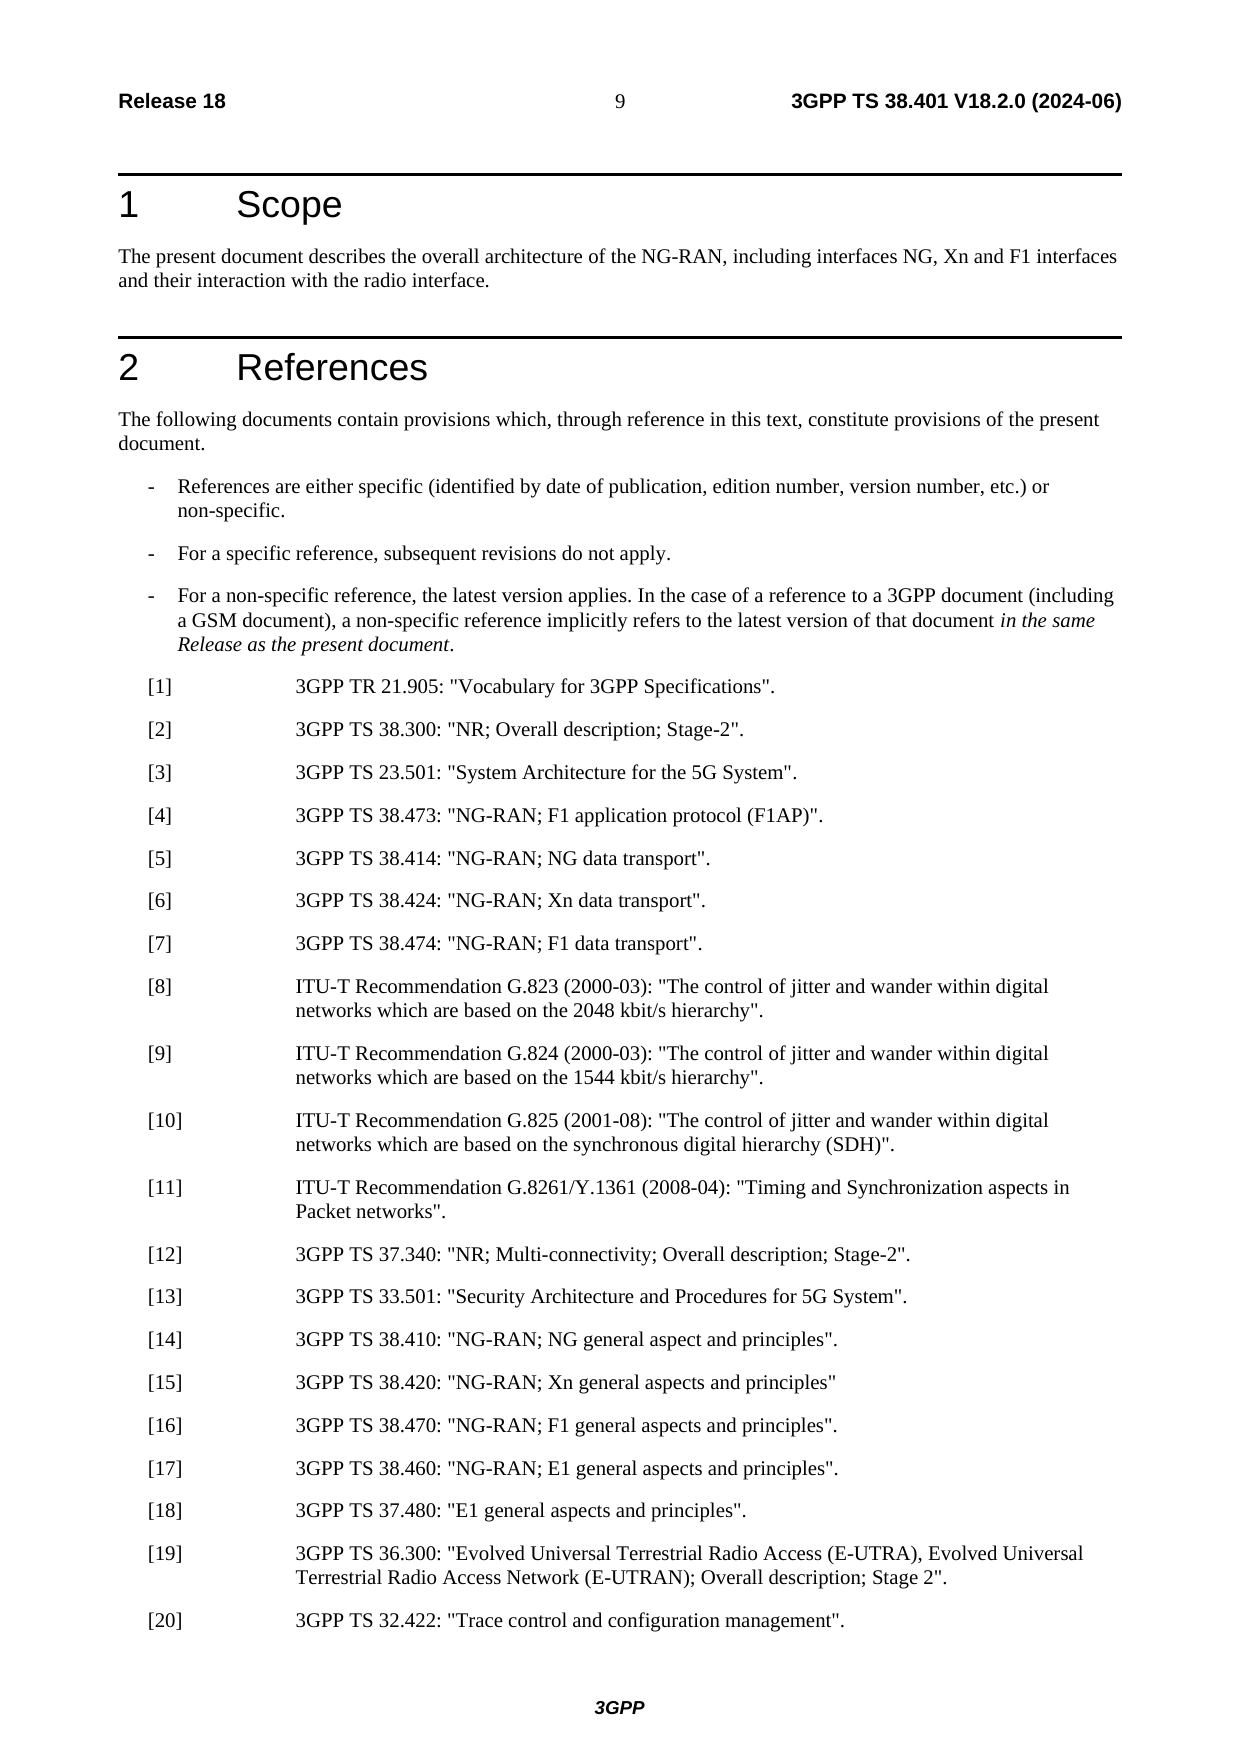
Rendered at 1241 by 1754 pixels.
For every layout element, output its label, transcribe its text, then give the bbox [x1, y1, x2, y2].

text - References are either specific (identified by date of publication, edition number, version number, etc.) or non-specific. [148, 474, 1122, 522]
text [19] 3GPP TS 36.300: "Evolved Universal Terrestrial Radio Access (E-UTRA), Evolved Universal Terrestrial Radio Access Network (E-UTRAN); Overall description; Stage 2". [148, 1541, 1122, 1589]
text [12] 3GPP TS 37.340: "NR; Multi-connectivity; Overall description; Stage-2". [148, 1242, 1122, 1266]
text - For a non-specific reference, the latest version applies. In the case of a reference to a 3GPP document (including a GSM document), a non-specific reference implicitly refers to the latest version of that document in the same Release as the present document. [148, 583, 1122, 656]
text [1] 3GPP TR 21.905: "Vocabulary for 3GPP Specifications". [148, 674, 1122, 698]
text The present document describes the overall architecture of the NG-RAN, including interfaces NG, Xn and F1 interfaces and their interaction with the radio interface. [118, 244, 1122, 292]
text [6] 3GPP TS 38.424: "NG-RAN; Xn data transport". [148, 888, 1122, 912]
text [7] 3GPP TS 38.474: "NG-RAN; F1 data transport". [148, 931, 1122, 955]
subtitle 2 References [118, 339, 1122, 388]
subtitle 1 Scope [118, 176, 1122, 225]
text The following documents contain provisions which, through reference in this text, constitute provisions of the present document. [118, 407, 1122, 455]
text [17] 3GPP TS 38.460: "NG-RAN; E1 general aspects and principles". [148, 1456, 1122, 1480]
text [15] 3GPP TS 38.420: "NG-RAN; Xn general aspects and principles" [148, 1370, 1122, 1394]
text [11] ITU-T Recommendation G.8261/Y.1361 (2008-04): "Timing and Synchronization aspects in Packet networks". [148, 1175, 1122, 1223]
text [4] 3GPP TS 38.473: "NG-RAN; F1 application protocol (F1AP)". [148, 803, 1122, 827]
text [20] 3GPP TS 32.422: "Trace control and configuration management". [148, 1608, 1122, 1632]
text - For a specific reference, subsequent revisions do not apply. [148, 541, 1122, 565]
text [5] 3GPP TS 38.414: "NG-RAN; NG data transport". [148, 846, 1122, 870]
text [16] 3GPP TS 38.470: "NG-RAN; F1 general aspects and principles". [148, 1413, 1122, 1437]
text [3] 3GPP TS 23.501: "System Architecture for the 5G System". [148, 760, 1122, 784]
text [2] 3GPP TS 38.300: "NR; Overall description; Stage-2". [148, 717, 1122, 741]
text [10] ITU-T Recommendation G.825 (2001-08): "The control of jitter and wander within digital networks which are based on the synchronous digital hierarchy (SDH)". [148, 1108, 1122, 1156]
text [13] 3GPP TS 33.501: "Security Architecture and Procedures for 5G System". [148, 1284, 1122, 1308]
text [9] ITU-T Recommendation G.824 (2000-03): "The control of jitter and wander within digital networks which are based on the 1544 kbit/s hierarchy". [148, 1041, 1122, 1089]
text [14] 3GPP TS 38.410: "NG-RAN; NG general aspect and principles". [148, 1327, 1122, 1351]
text [18] 3GPP TS 37.480: "E1 general aspects and principles". [148, 1498, 1122, 1522]
text [8] ITU-T Recommendation G.823 (2000-03): "The control of jitter and wander within digital networks which are based on the 2048 kbit/s hierarchy". [148, 974, 1122, 1022]
